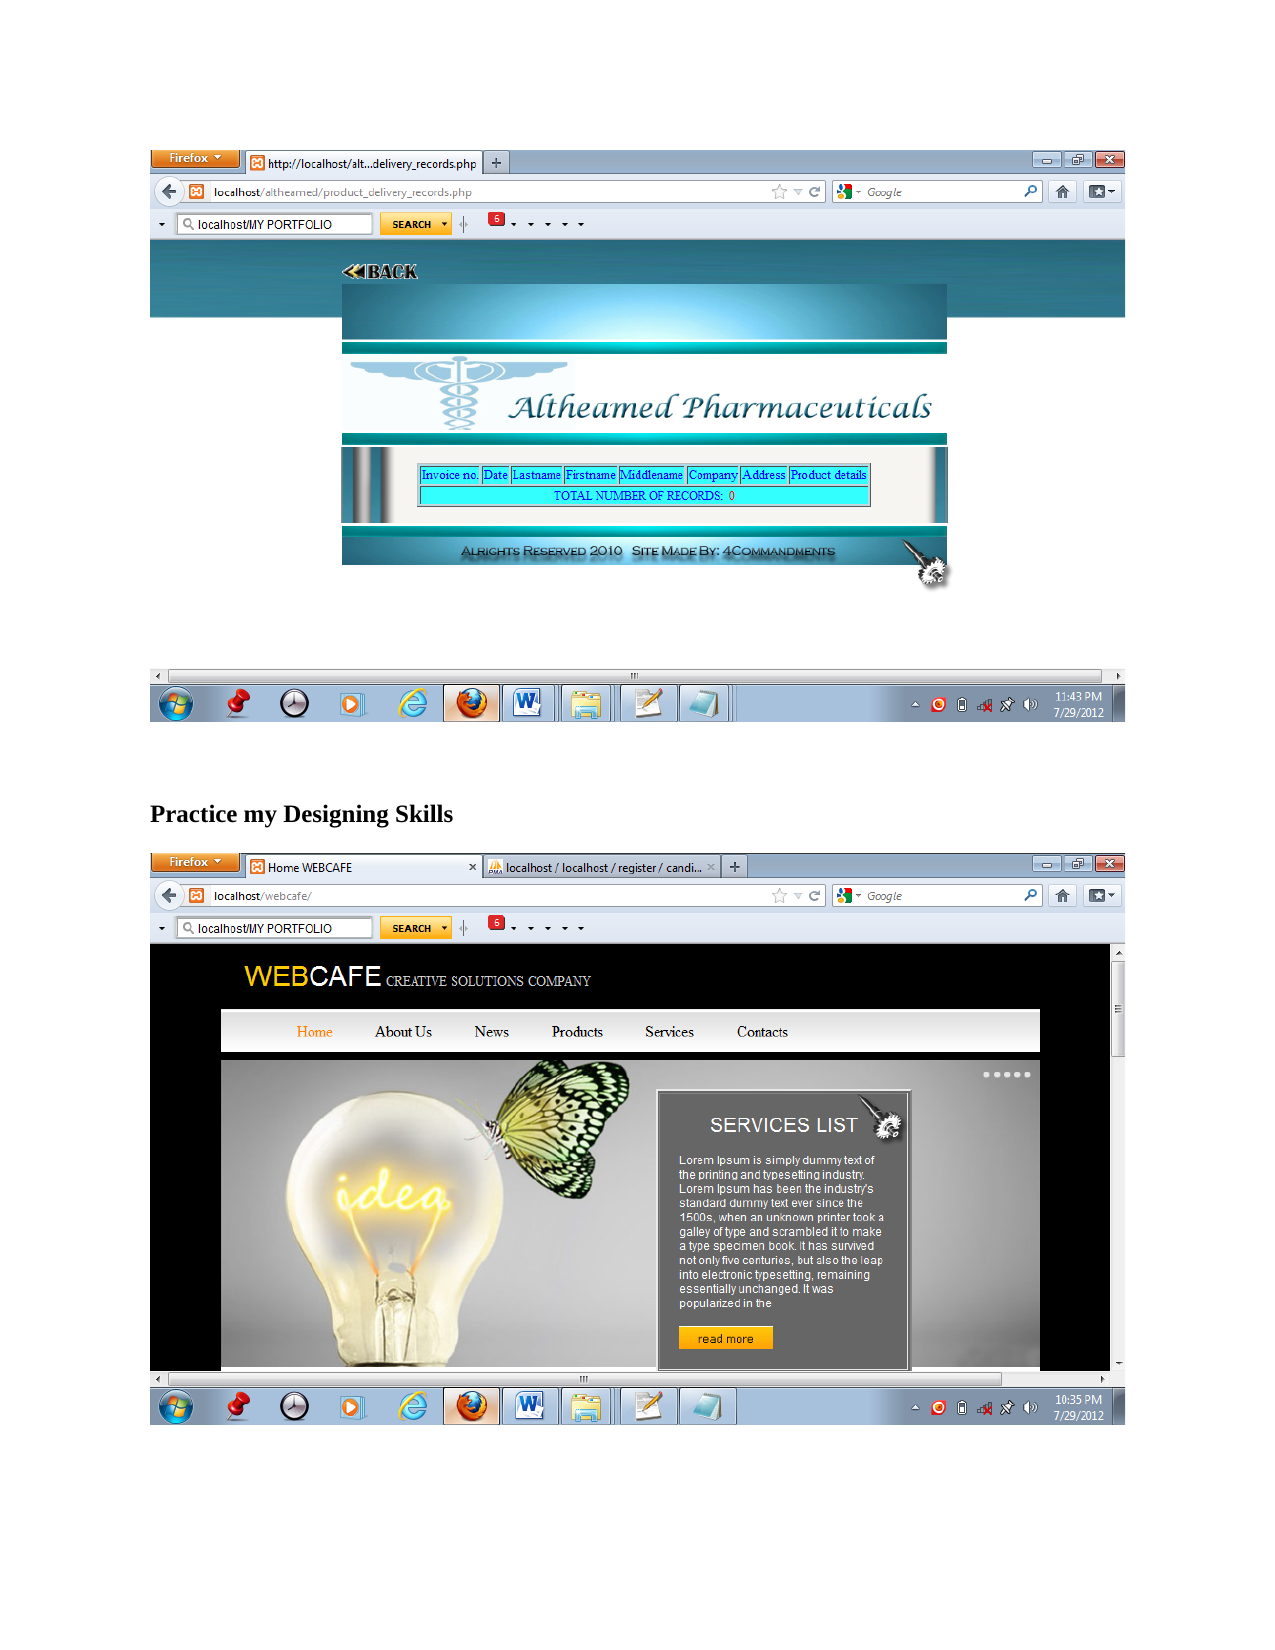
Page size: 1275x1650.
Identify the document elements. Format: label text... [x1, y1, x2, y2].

picture [150, 853, 1125, 1425]
picture [150, 150, 1125, 722]
text Practice my Designing Skills [150, 799, 1125, 828]
